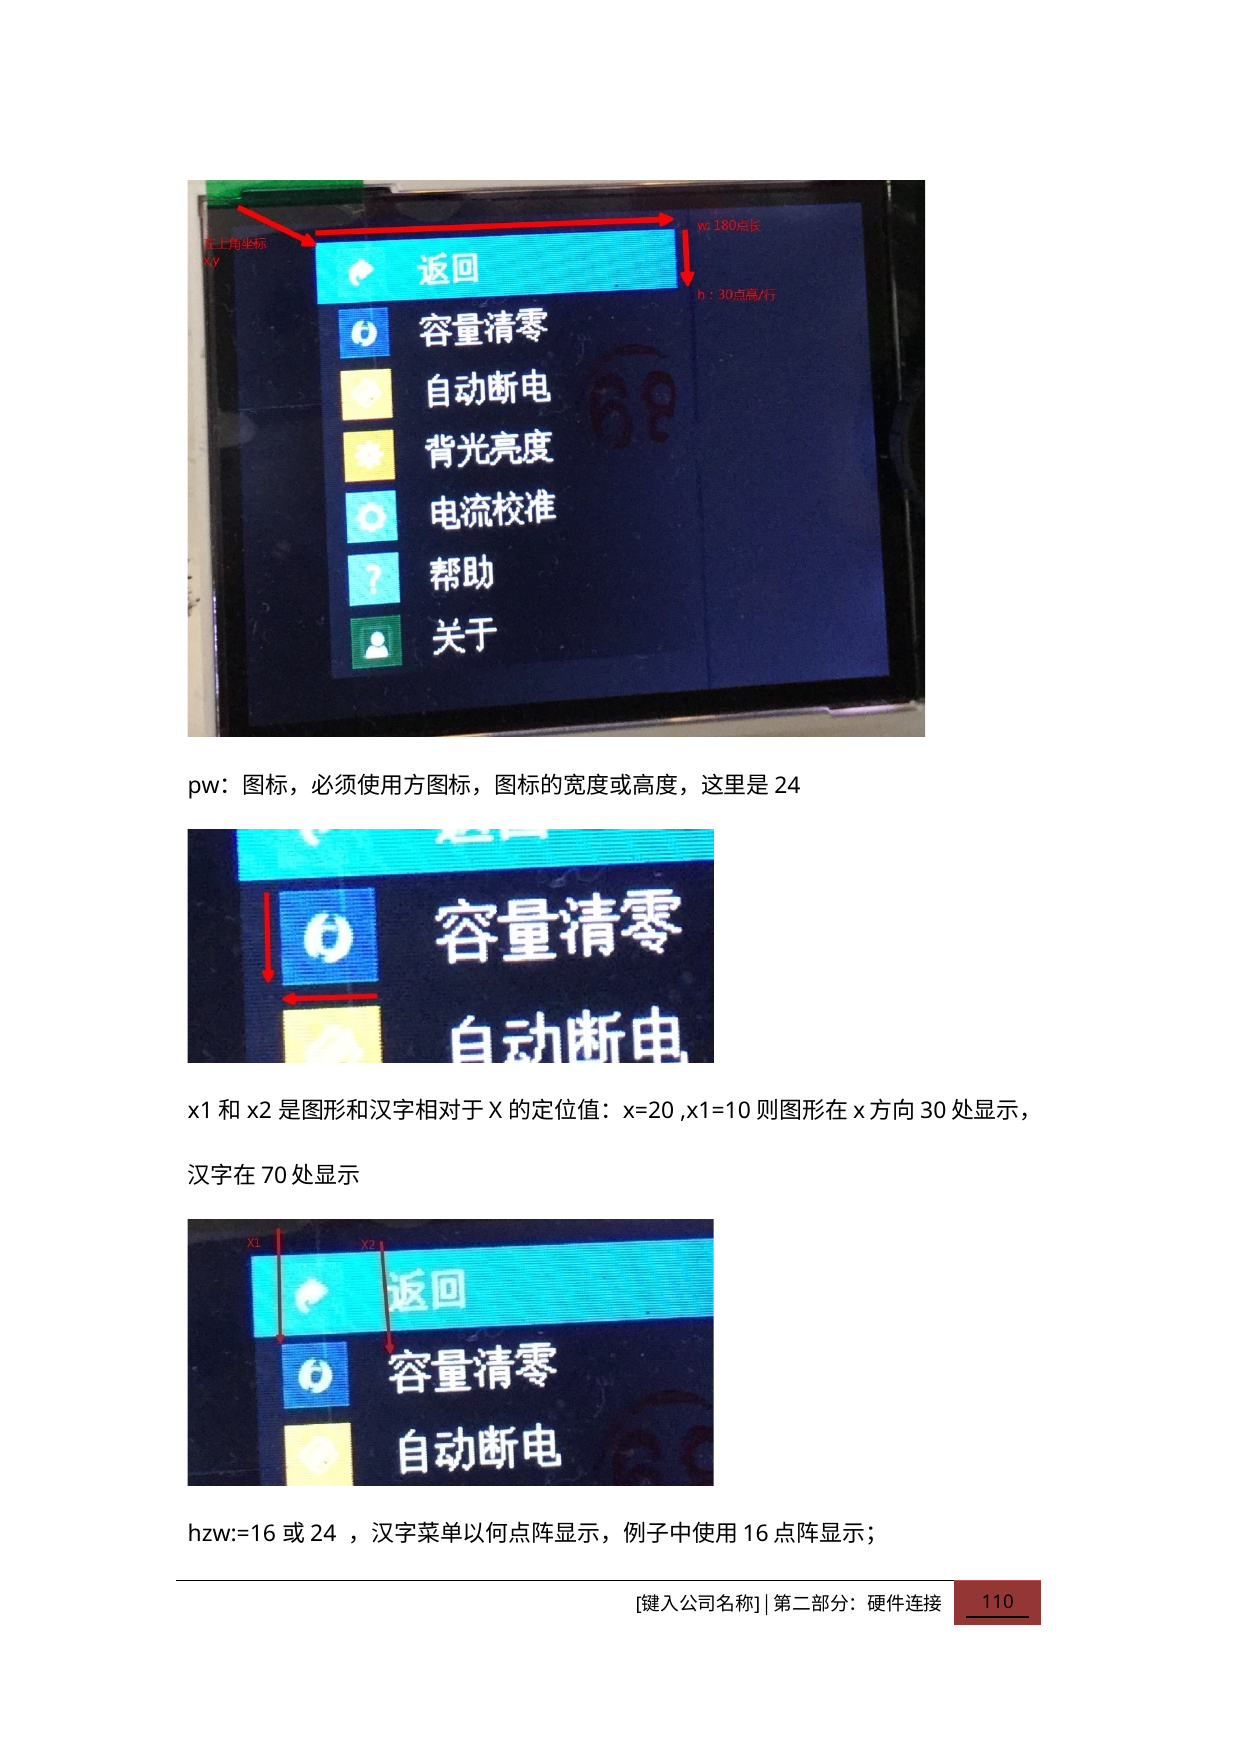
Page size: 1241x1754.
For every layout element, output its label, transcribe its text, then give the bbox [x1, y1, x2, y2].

text hzw:=16 或 24 ，汉字菜单以何点阵显示，例子中使用16点阵显示； [187, 1499, 1053, 1564]
picture [187, 829, 714, 1063]
text x1 和 x2 是图形和汉字相对于X 的定位值：x=20 ,x1=10 则图形在x方向30处显示，汉字在70处显示 [187, 1076, 1053, 1206]
picture [187, 180, 926, 737]
picture [187, 1219, 714, 1486]
text pw：图标，必须使用方图标，图标的宽度或高度，这里是24 [187, 751, 1053, 816]
